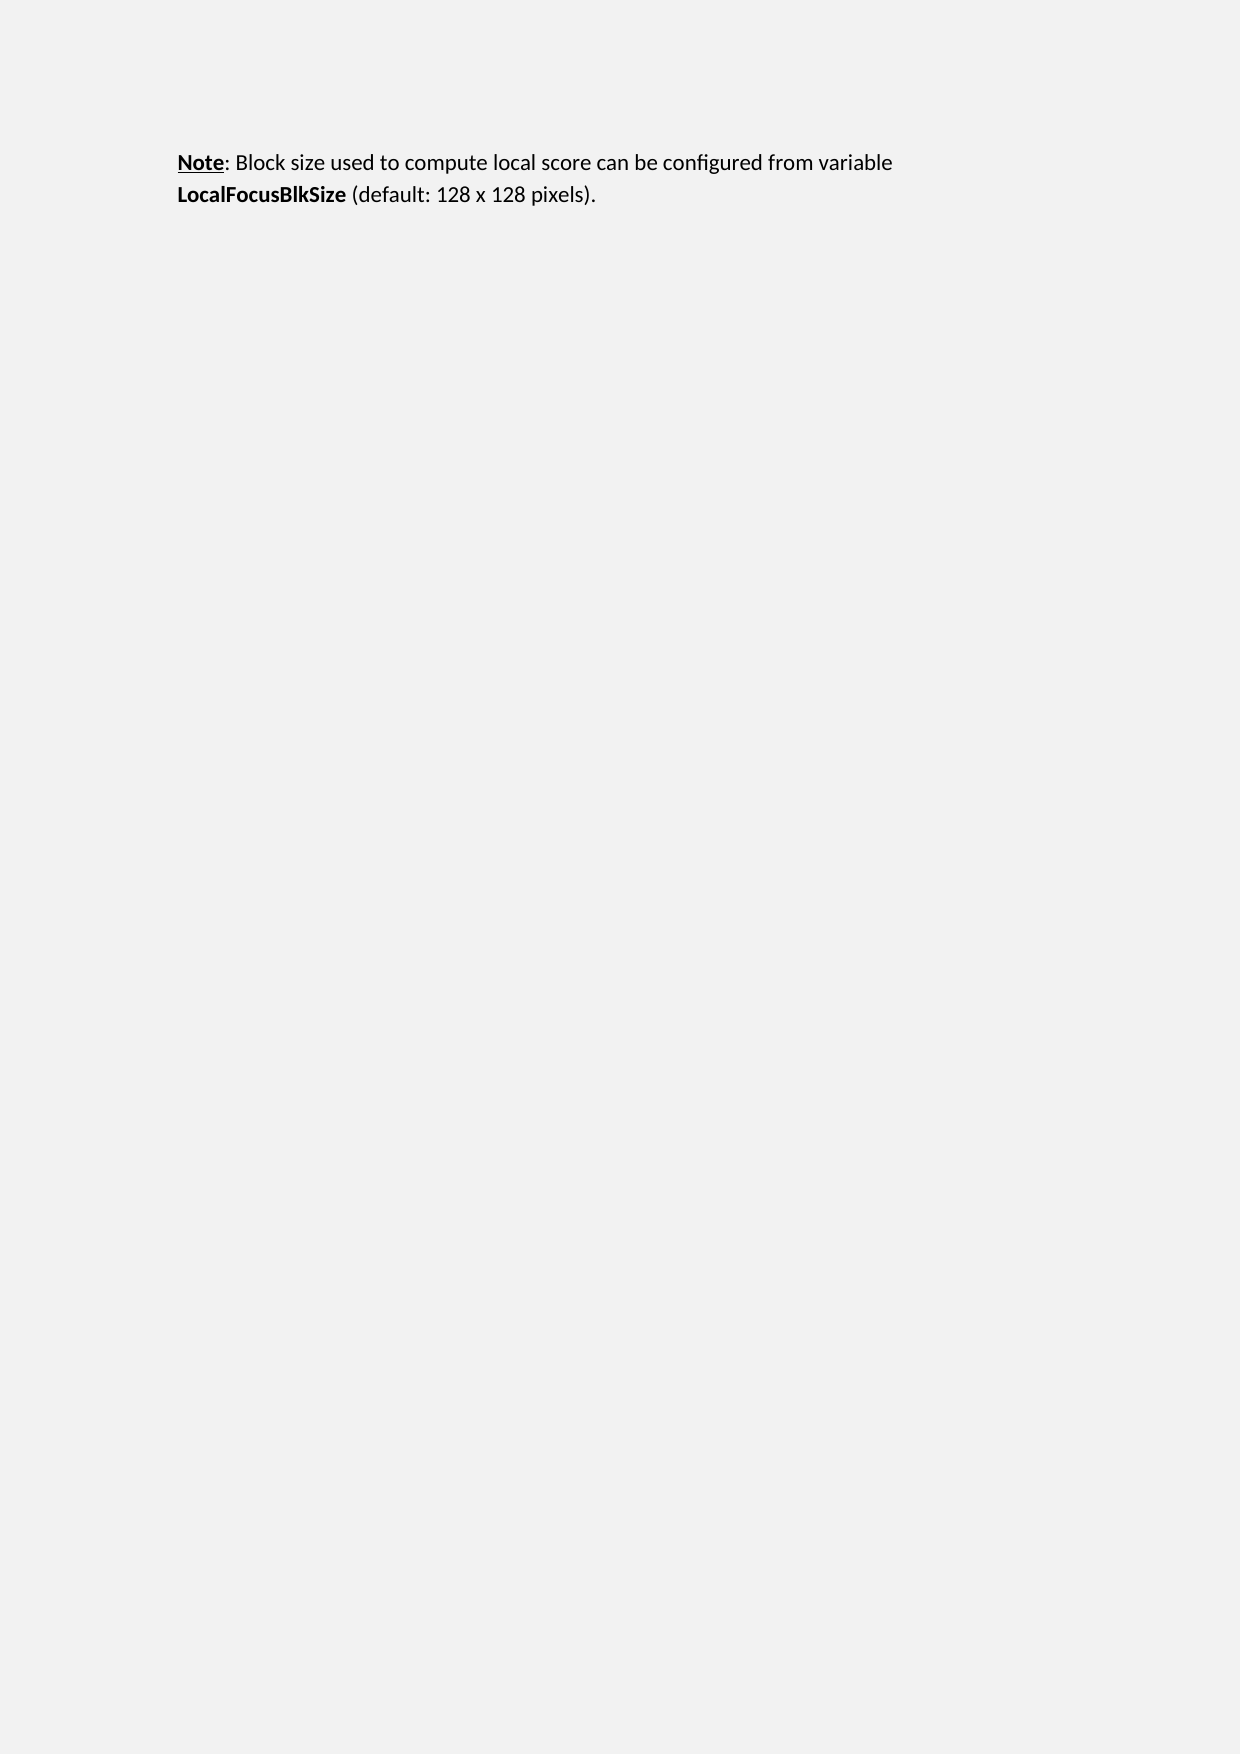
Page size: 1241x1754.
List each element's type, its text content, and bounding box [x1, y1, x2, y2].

text Note: Block size used to compute local score can be configured from variable LocalFocusBlkSize (default: 128 x 128 pixels). [177, 148, 1063, 208]
